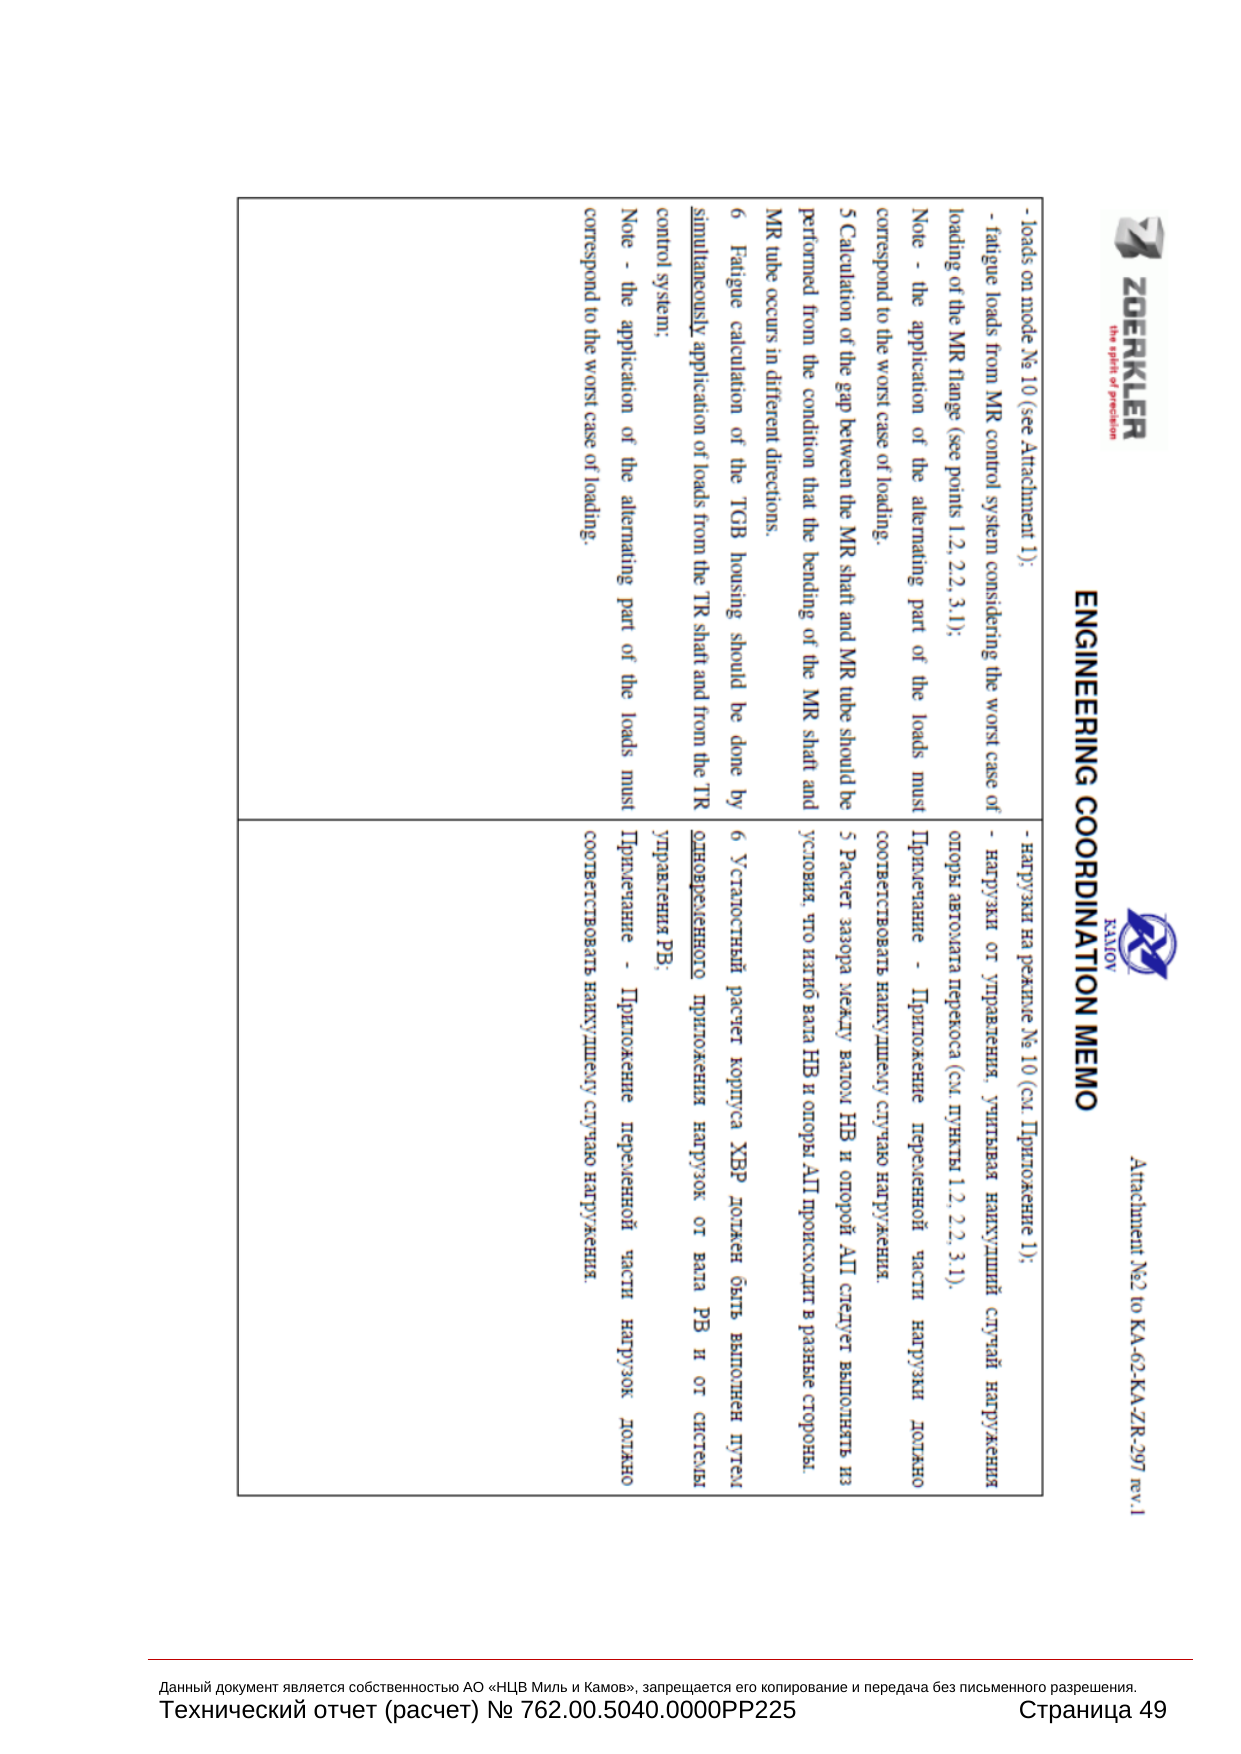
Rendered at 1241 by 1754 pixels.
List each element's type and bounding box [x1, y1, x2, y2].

picture [151, 114, 1186, 1575]
